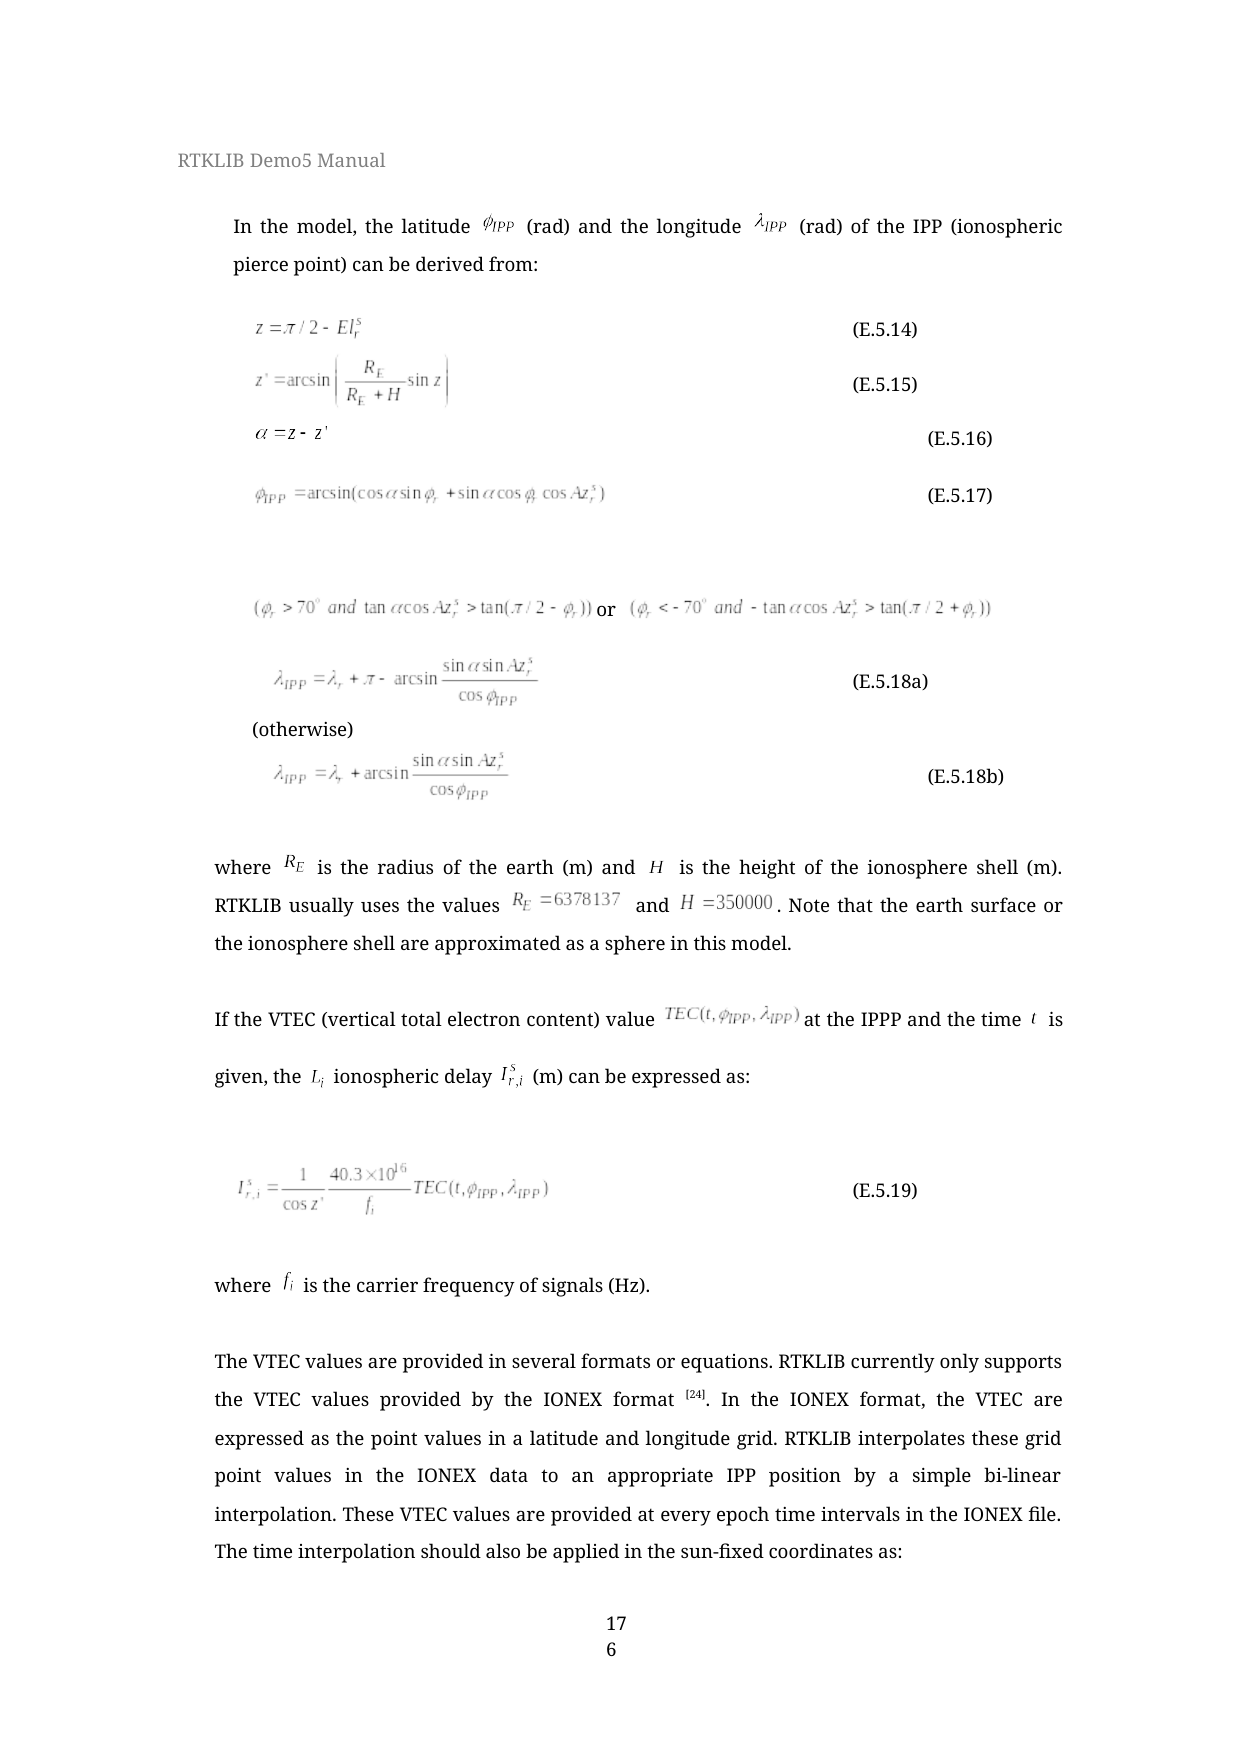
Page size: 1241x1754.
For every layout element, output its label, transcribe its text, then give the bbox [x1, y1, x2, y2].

list or [252, 571, 1063, 647]
list (E.5.18b) [271, 741, 1063, 810]
list (E.5.19) [233, 1152, 1063, 1228]
list In the model, the latitude (rad) and the longitude (rad) of the IPP (ionospheric pierce point) can be derived from: [233, 207, 1063, 283]
list (E.5.15) [252, 350, 1063, 419]
list (E.5.17) [252, 457, 1063, 533]
list where is the carrier frequency of signals (Hz). [214, 1266, 1063, 1304]
list (otherwise) [252, 716, 1063, 741]
list If the VTEC (vertical total electron content) value at the IPPP and the time is given, the ionospheric delay (m) can be expressed as: [214, 1000, 1063, 1114]
list The VTEC values are provided in several formats or equations. RTKLIB currently only supports the VTEC values provided by the IONEX format [24]. In the IONEX format, the VTEC are expressed as the point values in a latitude and longitude grid. RTKLIB interpolates these grid point values in the IONEX data to an appropriate IPP position by a simple bi-linear interpolation. These VTEC values are provided at every epoch time intervals in the IONEX file. The time interpolation should also be applied in the sun-fixed coordinates as: [214, 1342, 1063, 1571]
list where is the radius of the earth (m) and is the height of the ionosphere shell (m). RTKLIB usually uses the values and . Note that the earth surface or the ionosphere shell are approximated as a sphere in this model. [214, 848, 1063, 962]
list (E.5.16) [252, 419, 1063, 457]
list (E.5.18a) [271, 647, 1063, 716]
list (E.5.14) [252, 309, 1063, 350]
